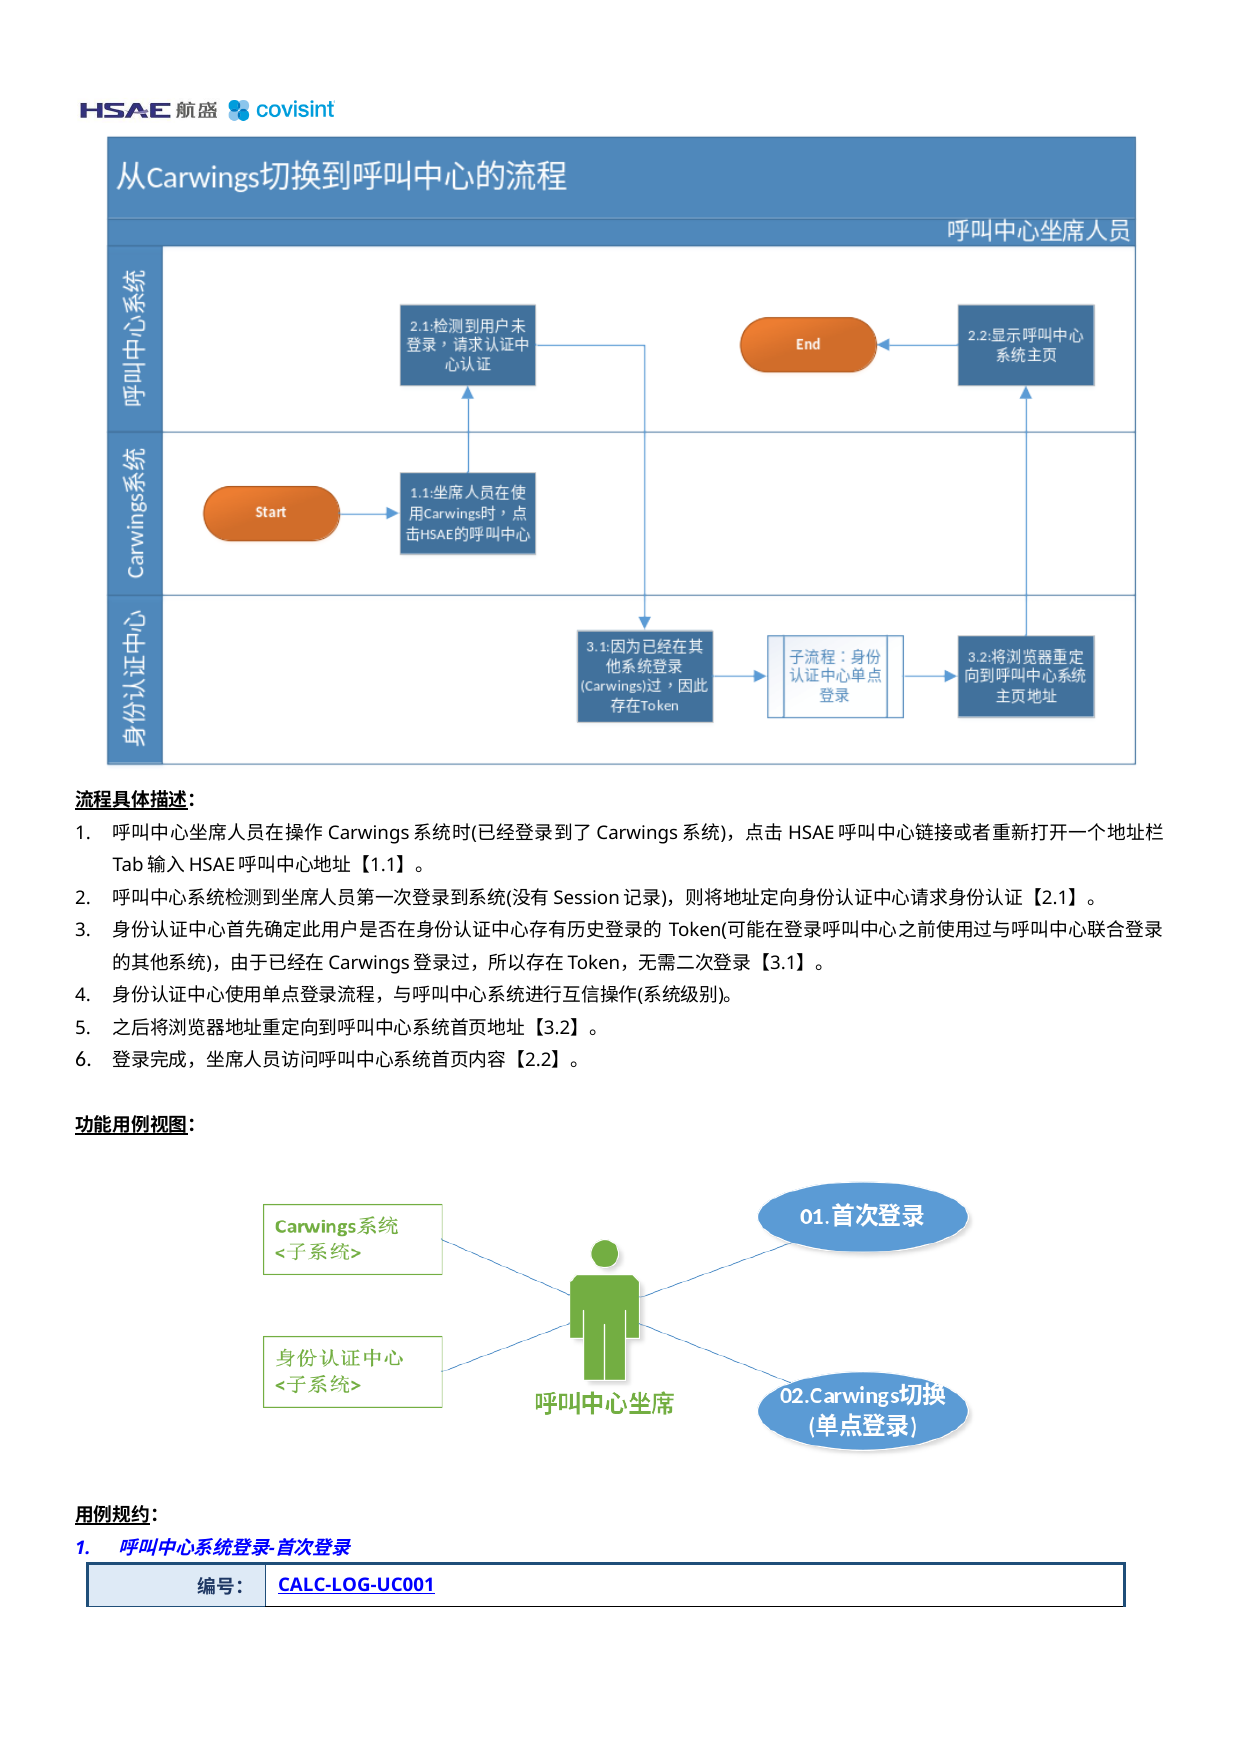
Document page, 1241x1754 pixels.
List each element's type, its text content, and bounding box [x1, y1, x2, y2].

list 身份认证中心使用单点登录流程，与呼叫中心系统进行互信操作(系统级别)。 [75, 977, 1165, 1010]
list 登录完成，坐席人员访问呼叫中心系统首页内容【2.2】。 [75, 1042, 1165, 1075]
table_header 编号： [89, 1565, 265, 1606]
picture [228, 88, 335, 132]
list 呼叫中心坐席人员在操作Carwings系统时(已经登录到了Carwings系统)，点击HSAE呼叫中心链接或者重新打开一个地址栏Tab输入HSAE呼叫中心地址【1.1】。 [75, 815, 1165, 880]
list 呼叫中心系统检测到坐席人员第一次登录到系统(没有Session记录)，则将地址定向身份认证中心请求身份认证【2.1】。 [75, 880, 1165, 912]
text 流程具体描述： [75, 782, 1165, 815]
text 用例规约： [75, 1497, 1165, 1530]
table_header CALC-LOG-UC001 [266, 1565, 1123, 1606]
picture [75, 89, 224, 132]
list 呼叫中心系统登录-首次登录 [75, 1530, 1165, 1562]
list 身份认证中心首先确定此用户是否在身份认证中心存有历史登录的Token(可能在登录呼叫中心之前使用过与呼叫中心联合登录的其他系统)，由于已经在Carwings登录过，所以存在Token，无需二次登录【3.1】。 [75, 912, 1165, 977]
list 之后将浏览器地址重定向到呼叫中心系统首页地址【3.2】。 [75, 1010, 1165, 1042]
text 功能用例视图： [75, 1107, 1165, 1140]
